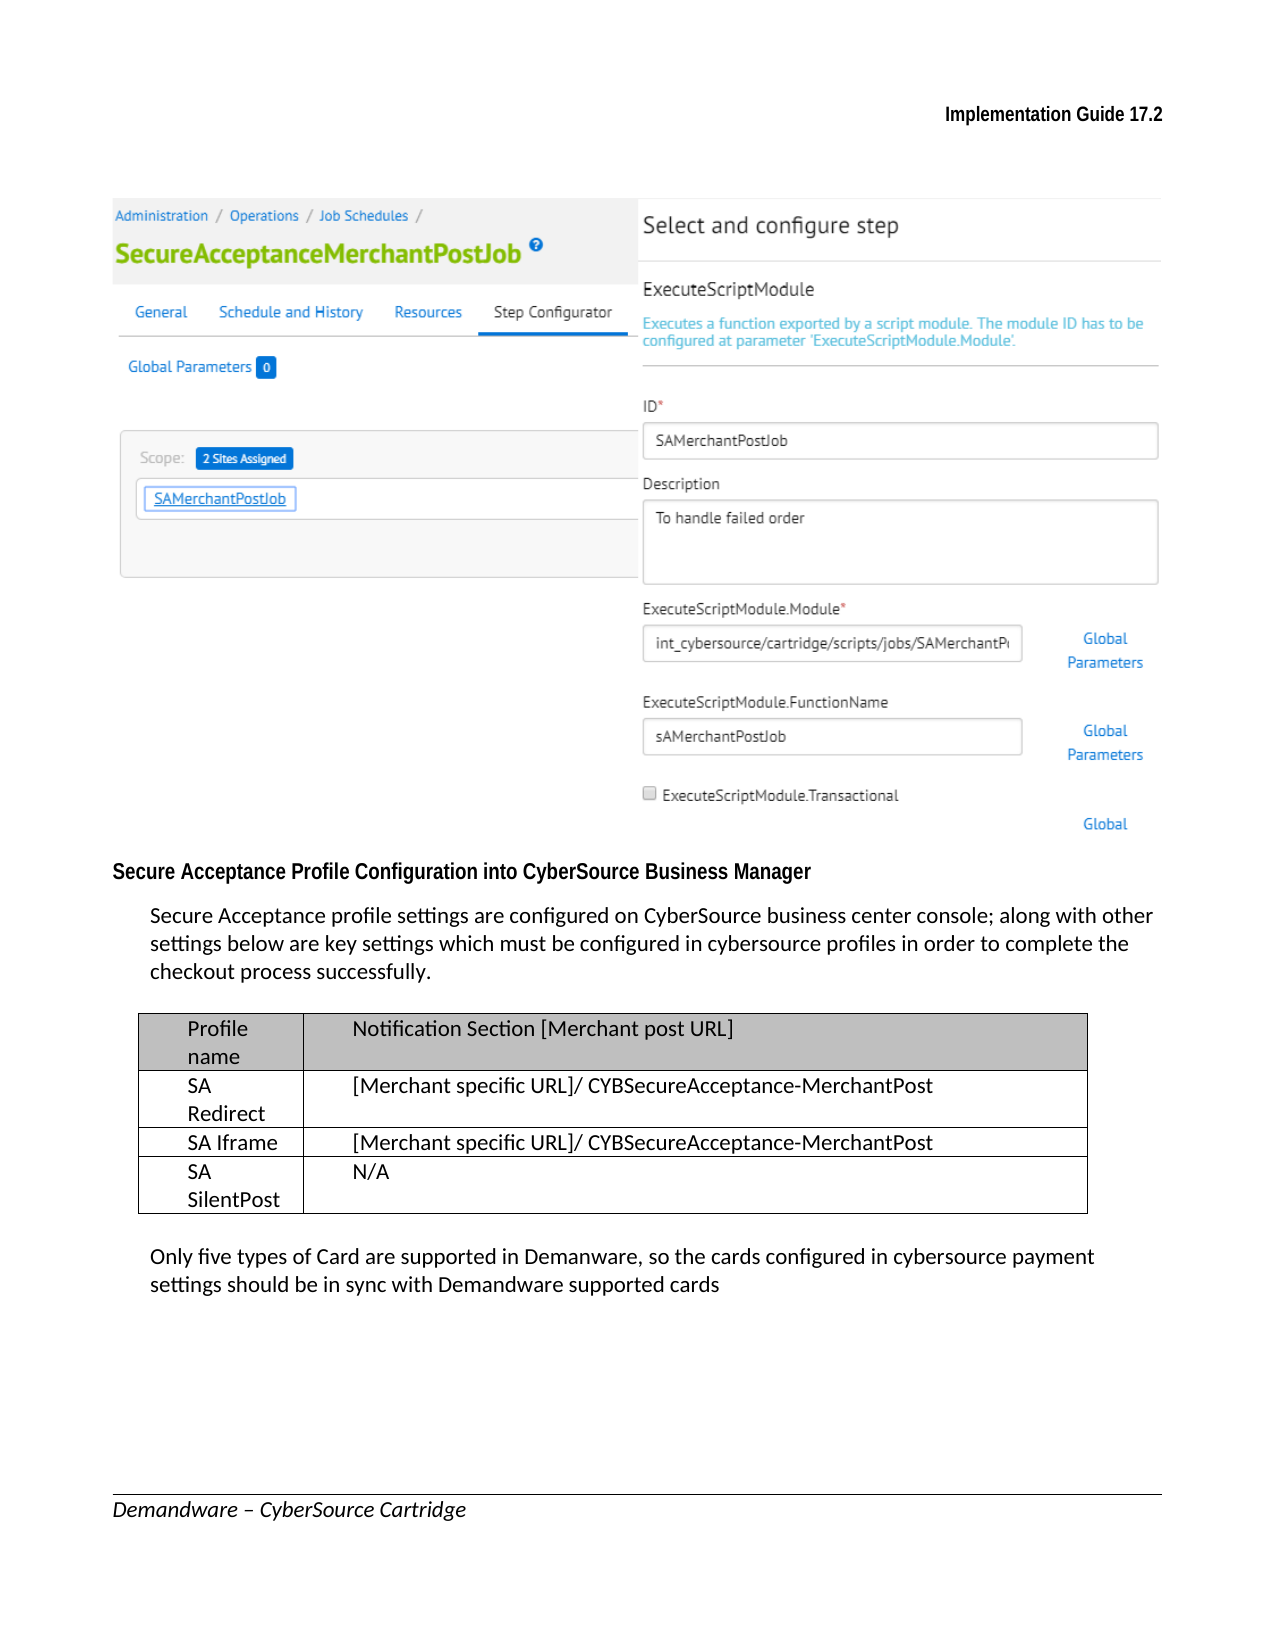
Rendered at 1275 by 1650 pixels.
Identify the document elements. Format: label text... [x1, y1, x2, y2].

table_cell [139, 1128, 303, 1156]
text Only five types of Card are supported in Demanware, so the cards configured in cybersource payment settings should be in sync with Demandware supported cards [150, 1242, 1162, 1298]
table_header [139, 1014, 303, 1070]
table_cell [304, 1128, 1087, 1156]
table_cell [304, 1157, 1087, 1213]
text Secure Acceptance profile settings are configured on CyberSource business center console; along with other settings below are key settings which must be configured in cybersource profiles in order to complete the checkout process successfully. [150, 901, 1162, 985]
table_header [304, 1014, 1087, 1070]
subtitle Secure Acceptance Profile Configuration into CyberSource Business Manager [112, 858, 1162, 884]
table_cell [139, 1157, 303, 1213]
picture [112, 198, 1161, 834]
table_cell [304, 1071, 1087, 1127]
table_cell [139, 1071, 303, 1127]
